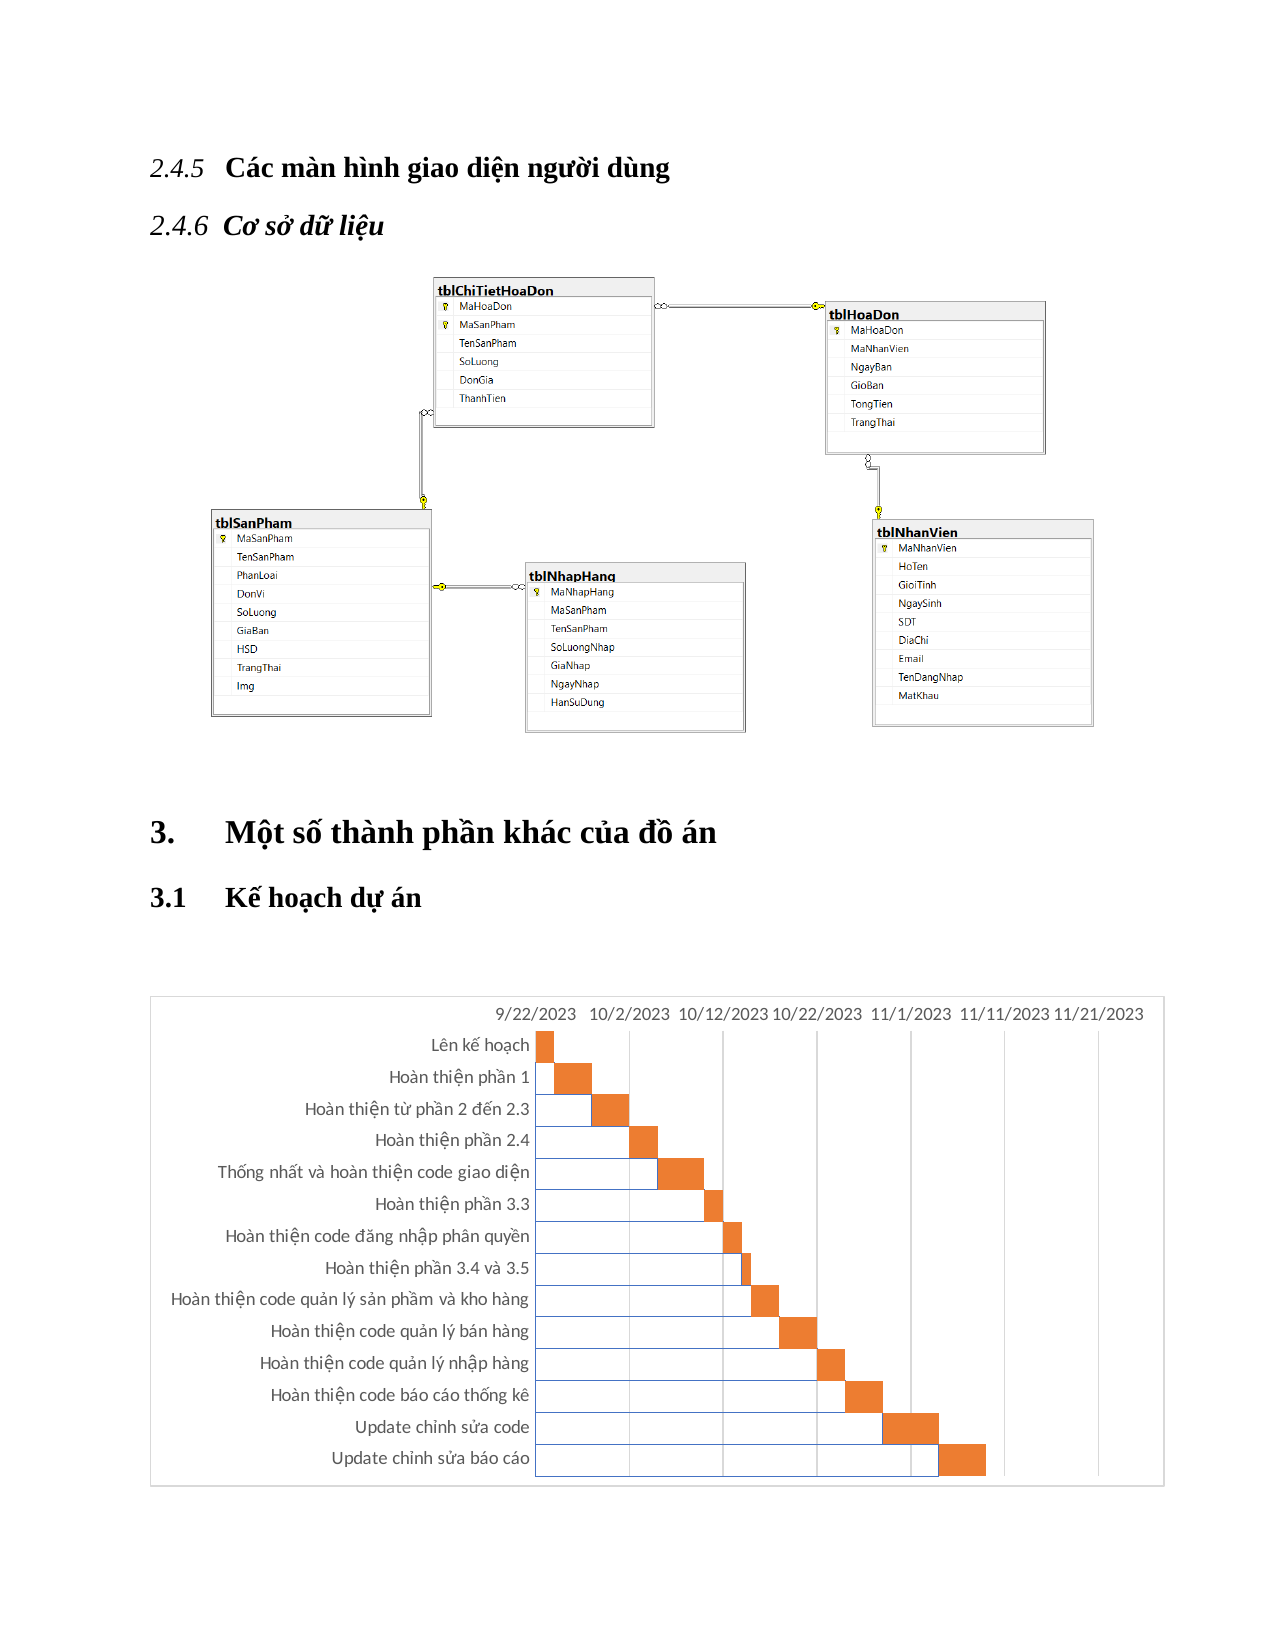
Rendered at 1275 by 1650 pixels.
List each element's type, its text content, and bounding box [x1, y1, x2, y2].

subtitle Kế hoạch dự án [150, 880, 1125, 913]
subtitle Các màn hình giao diện người dùng [150, 150, 1125, 183]
subtitle Một số thành phần khác của đồ án [150, 812, 1125, 851]
text 2.4.6 Cơ sở dữ liệu [150, 208, 1125, 242]
picture [150, 261, 1125, 761]
